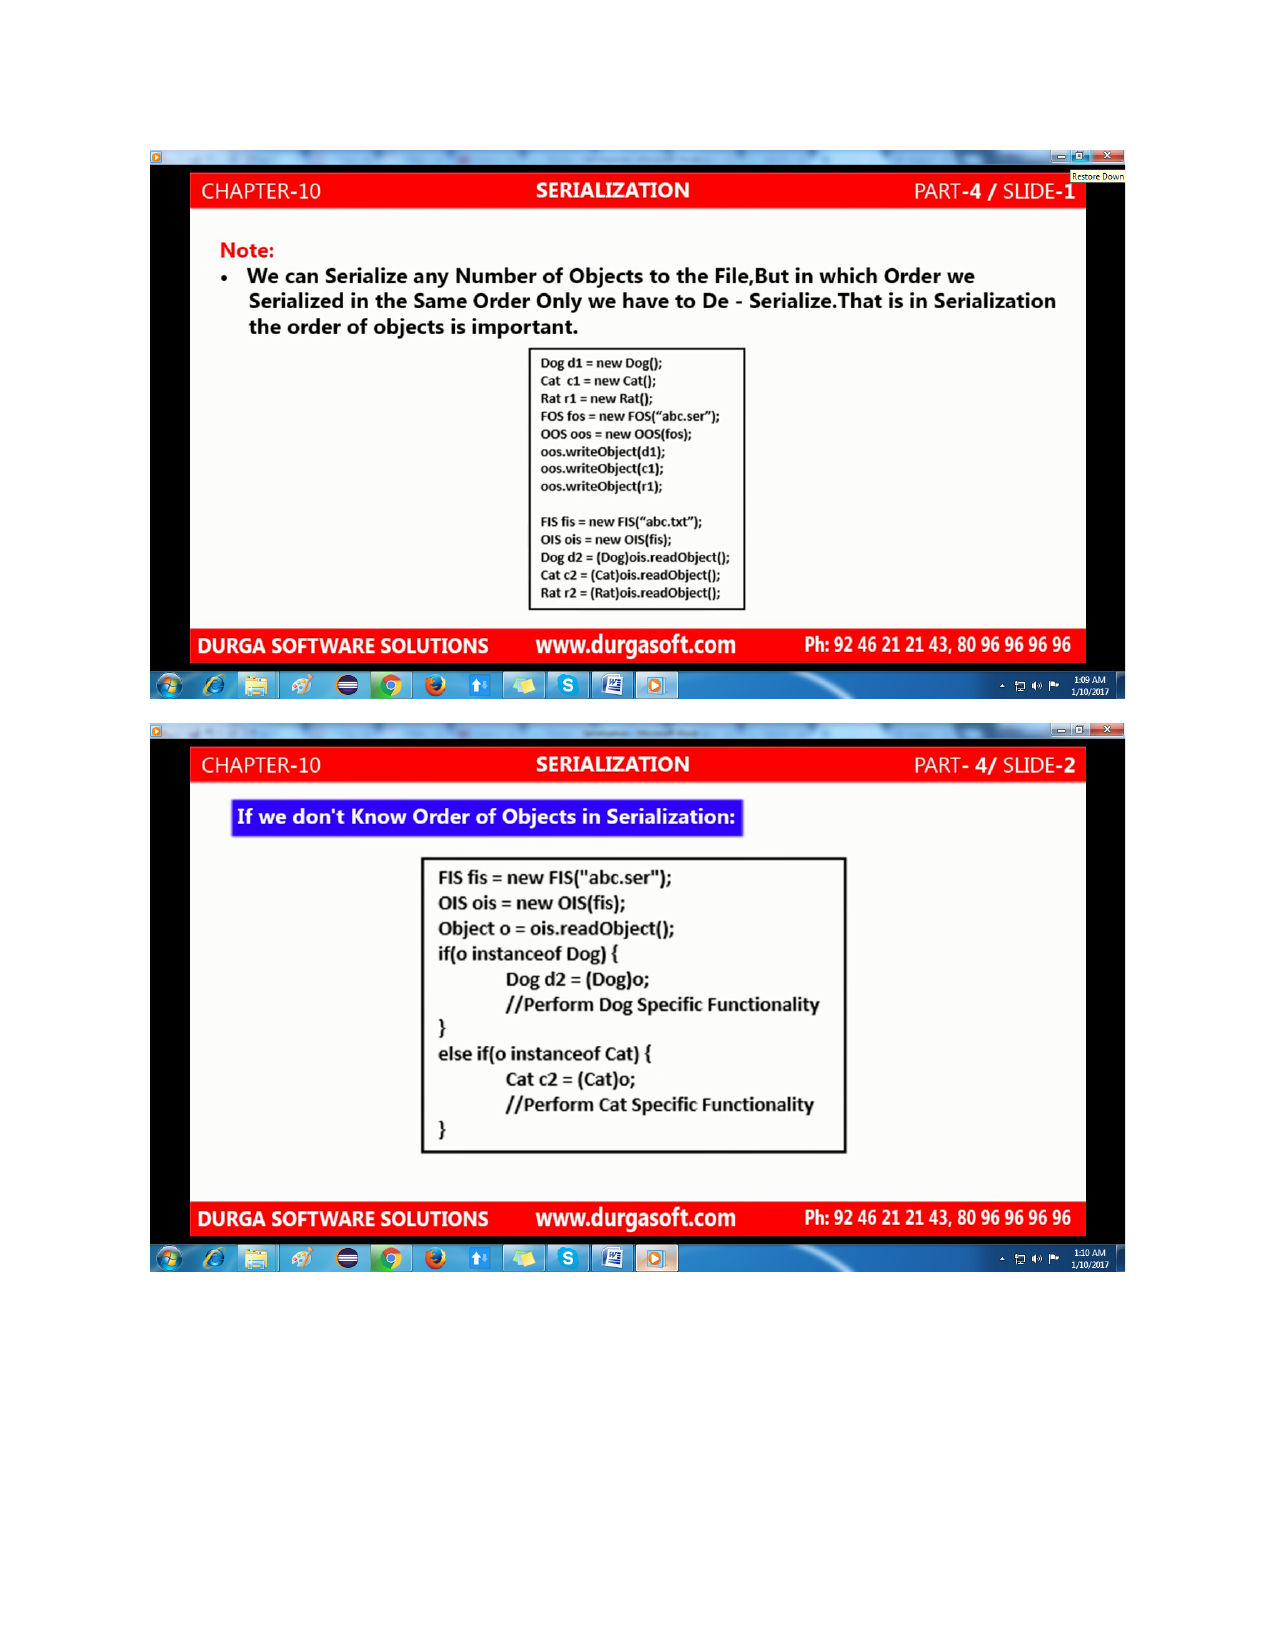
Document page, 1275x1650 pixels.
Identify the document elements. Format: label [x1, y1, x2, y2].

picture [150, 150, 1125, 699]
picture [150, 723, 1125, 1272]
